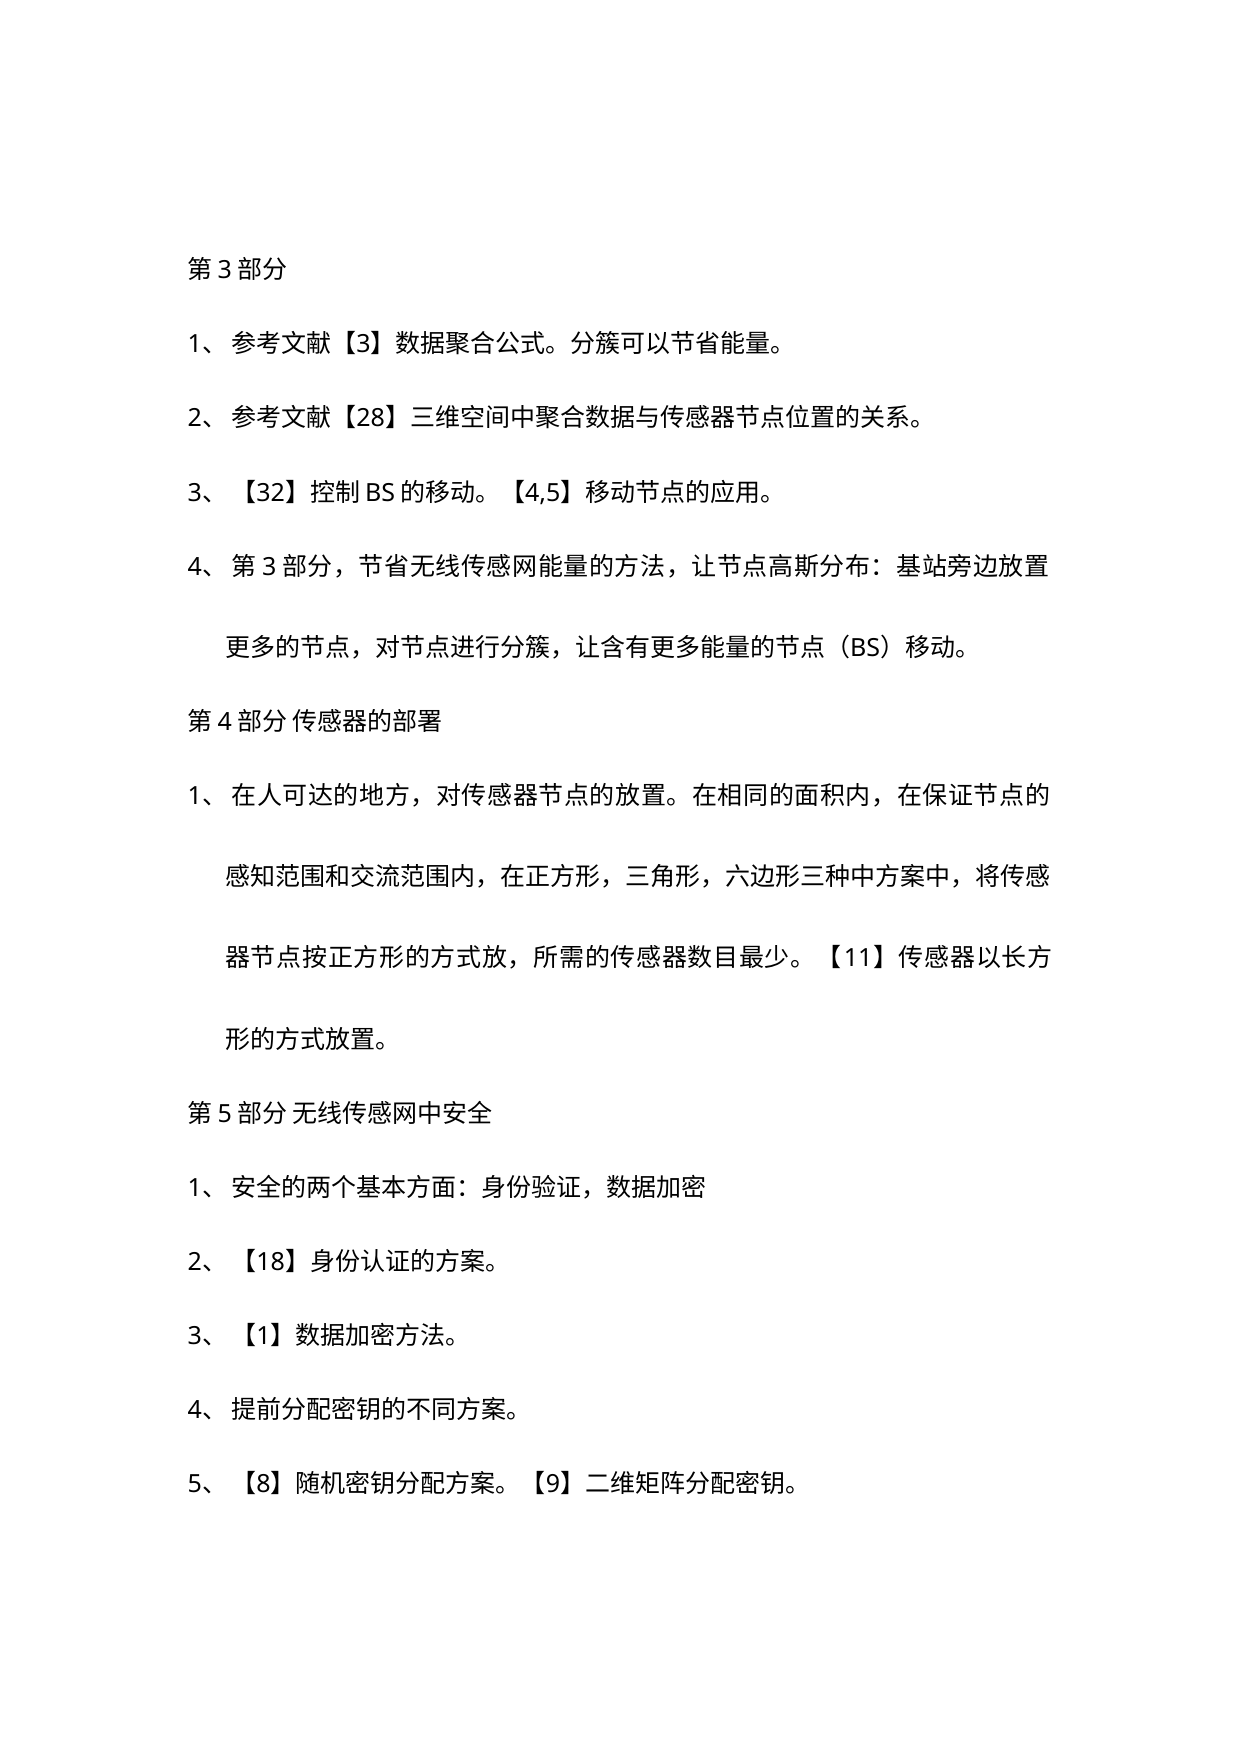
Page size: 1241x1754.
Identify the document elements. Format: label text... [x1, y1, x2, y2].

text 第4部分 传感器的部署 [187, 687, 1053, 752]
list 安全的两个基本方面：身份验证，数据加密 [187, 1153, 1053, 1218]
list 【8】随机密钥分配方案。【9】二维矩阵分配密钥。 [187, 1449, 1053, 1514]
list 第3部分，节省无线传感网能量的方法，让节点高斯分布：基站旁边放置更多的节点，对节点进行分簇，让含有更多能量的节点（BS）移动。 [187, 532, 1053, 678]
list 参考文献【3】数据聚合公式。分簇可以节省能量。 [187, 309, 1053, 374]
list 【1】数据加密方法。 [187, 1301, 1053, 1366]
list 提前分配密钥的不同方案。 [187, 1375, 1053, 1440]
list 【18】身份认证的方案。 [187, 1227, 1053, 1292]
text 第5部分 无线传感网中安全 [187, 1079, 1053, 1144]
list 在人可达的地方，对传感器节点的放置。在相同的面积内，在保证节点的感知范围和交流范围内，在正方形，三角形，六边形三种中方案中，将传感器节点按正方形的方式放，所需的传感器数目最少。【11】传感器以长方形的方式放置。 [187, 761, 1053, 1070]
text 第3部分 [187, 235, 1053, 300]
list 参考文献【28】三维空间中聚合数据与传感器节点位置的关系。 [187, 383, 1053, 448]
list 【32】控制BS的移动。【4,5】移动节点的应用。 [187, 458, 1053, 523]
